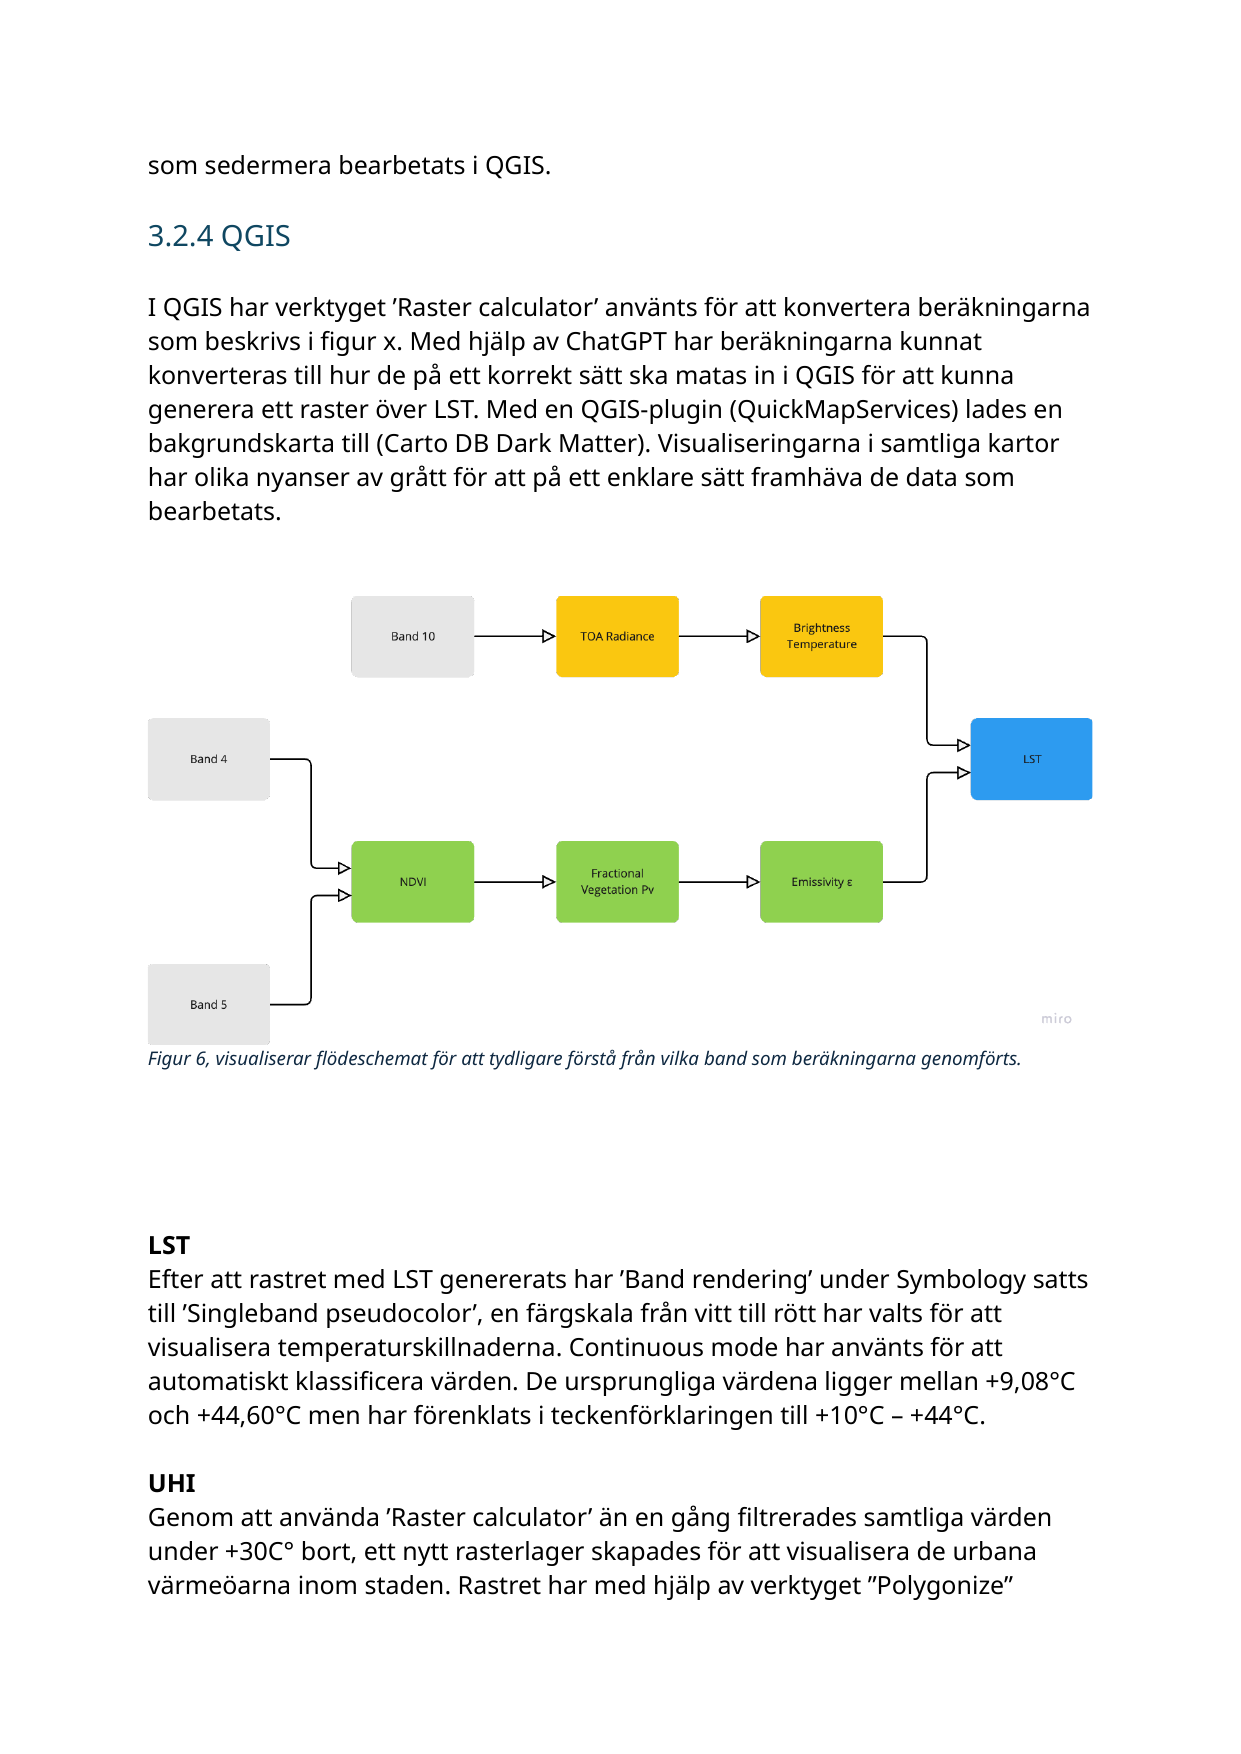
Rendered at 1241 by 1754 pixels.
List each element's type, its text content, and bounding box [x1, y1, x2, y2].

text Figur 6, visualiserar flödeschemat för att tydligare förstå från vilka band som beräkningarna genomförts. [148, 1045, 1093, 1070]
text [148, 1227, 1093, 1602]
picture [147, 596, 1093, 1045]
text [148, 148, 1093, 216]
text 3.2.4 QGIS I QGIS har verktyget ’Raster calculator’ använts för att konvertera beräkningarna som beskrivs i figur x. Med hjälp av ChatGPT har beräkningarna kunnat konverteras till hur de på ett korrekt sätt ska matas in i QGIS för att kunna generera ett raster över LST. Med en QGIS-plugin (QuickMapServices) lades en bakgrundskarta till (Carto DB Dark Matter). Visualiseringarna i samtliga kartor har olika nyanser av grått för att på ett enklare sätt framhäva de data som bearbetats. [148, 216, 1093, 528]
